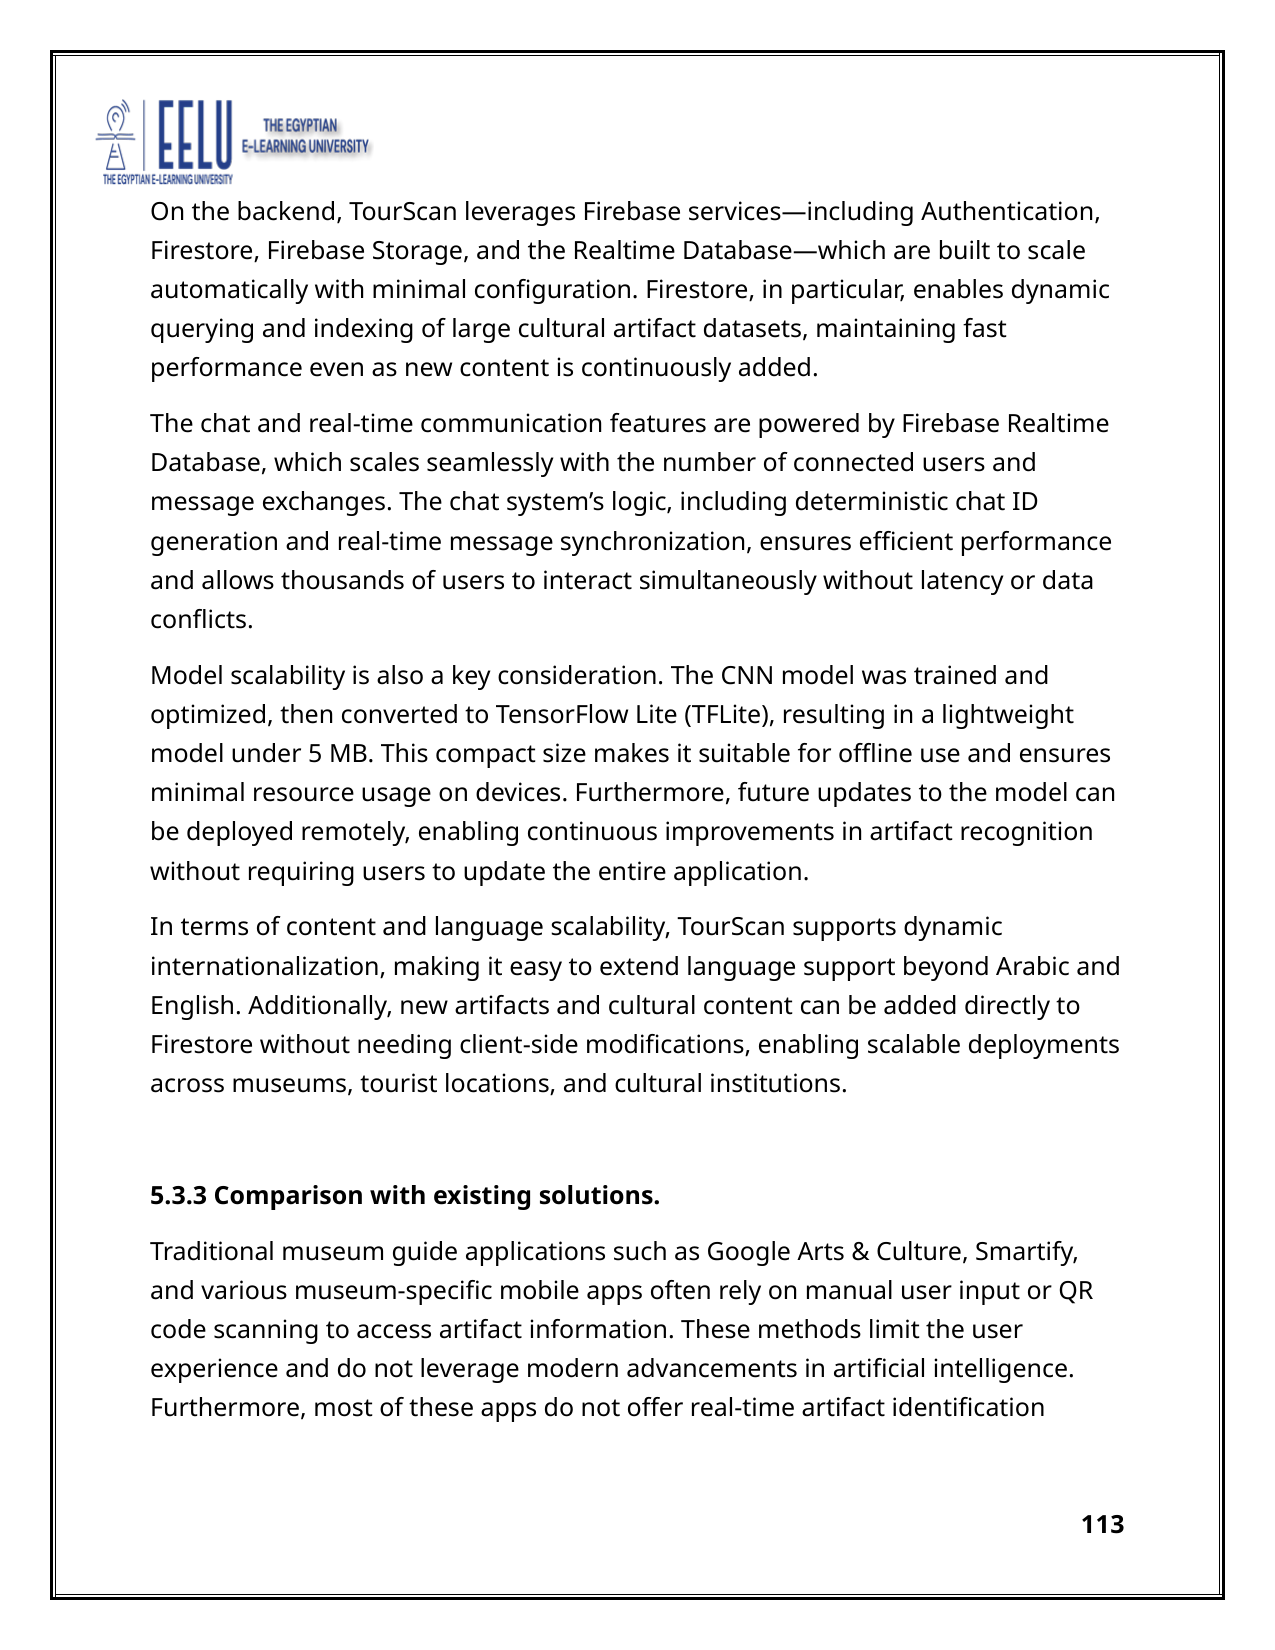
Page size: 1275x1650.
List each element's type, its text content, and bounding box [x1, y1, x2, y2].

picture [80, 75, 374, 188]
text In terms of content and language scalability, TourScan supports dynamic internationalization, making it easy to extend language support beyond Arabic and English. Additionally, new artifacts and cultural content can be added directly to Firestore without needing client-side modifications, enabling scalable deployments across museums, tourist locations, and cultural institutions. [150, 909, 1125, 1100]
text On the backend, TourScan leverages Firebase services—including Authentication, Firestore, Firebase Storage, and the Realtime Database—which are built to scale automatically with minimal configuration. Firestore, in particular, enables dynamic querying and indexing of large cultural artifact datasets, maintaining fast performance even as new content is continuously added. [150, 150, 1125, 384]
text The chat and real-time communication features are powered by Firebase Realtime Database, which scales seamlessly with the number of connected users and message exchanges. The chat system’s logic, including deterministic chat ID generation and real-time message synchronization, ensures efficient performance and allows thousands of users to interact simultaneously without latency or data conflicts. [150, 406, 1125, 636]
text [150, 1233, 1125, 1424]
text 5.3.3 Comparison with existing solutions. [150, 1177, 1125, 1211]
text Model scalability is also a key consideration. The CNN model was trained and optimized, then converted to TensorFlow Lite (TFLite), resulting in a lightweight model under 5 MB. This compact size makes it suitable for offline use and ensures minimal resource usage on devices. Furthermore, future updates to the model can be deployed remotely, enabling continuous improvements in artifact recognition without requiring users to update the entire application. [150, 657, 1125, 887]
